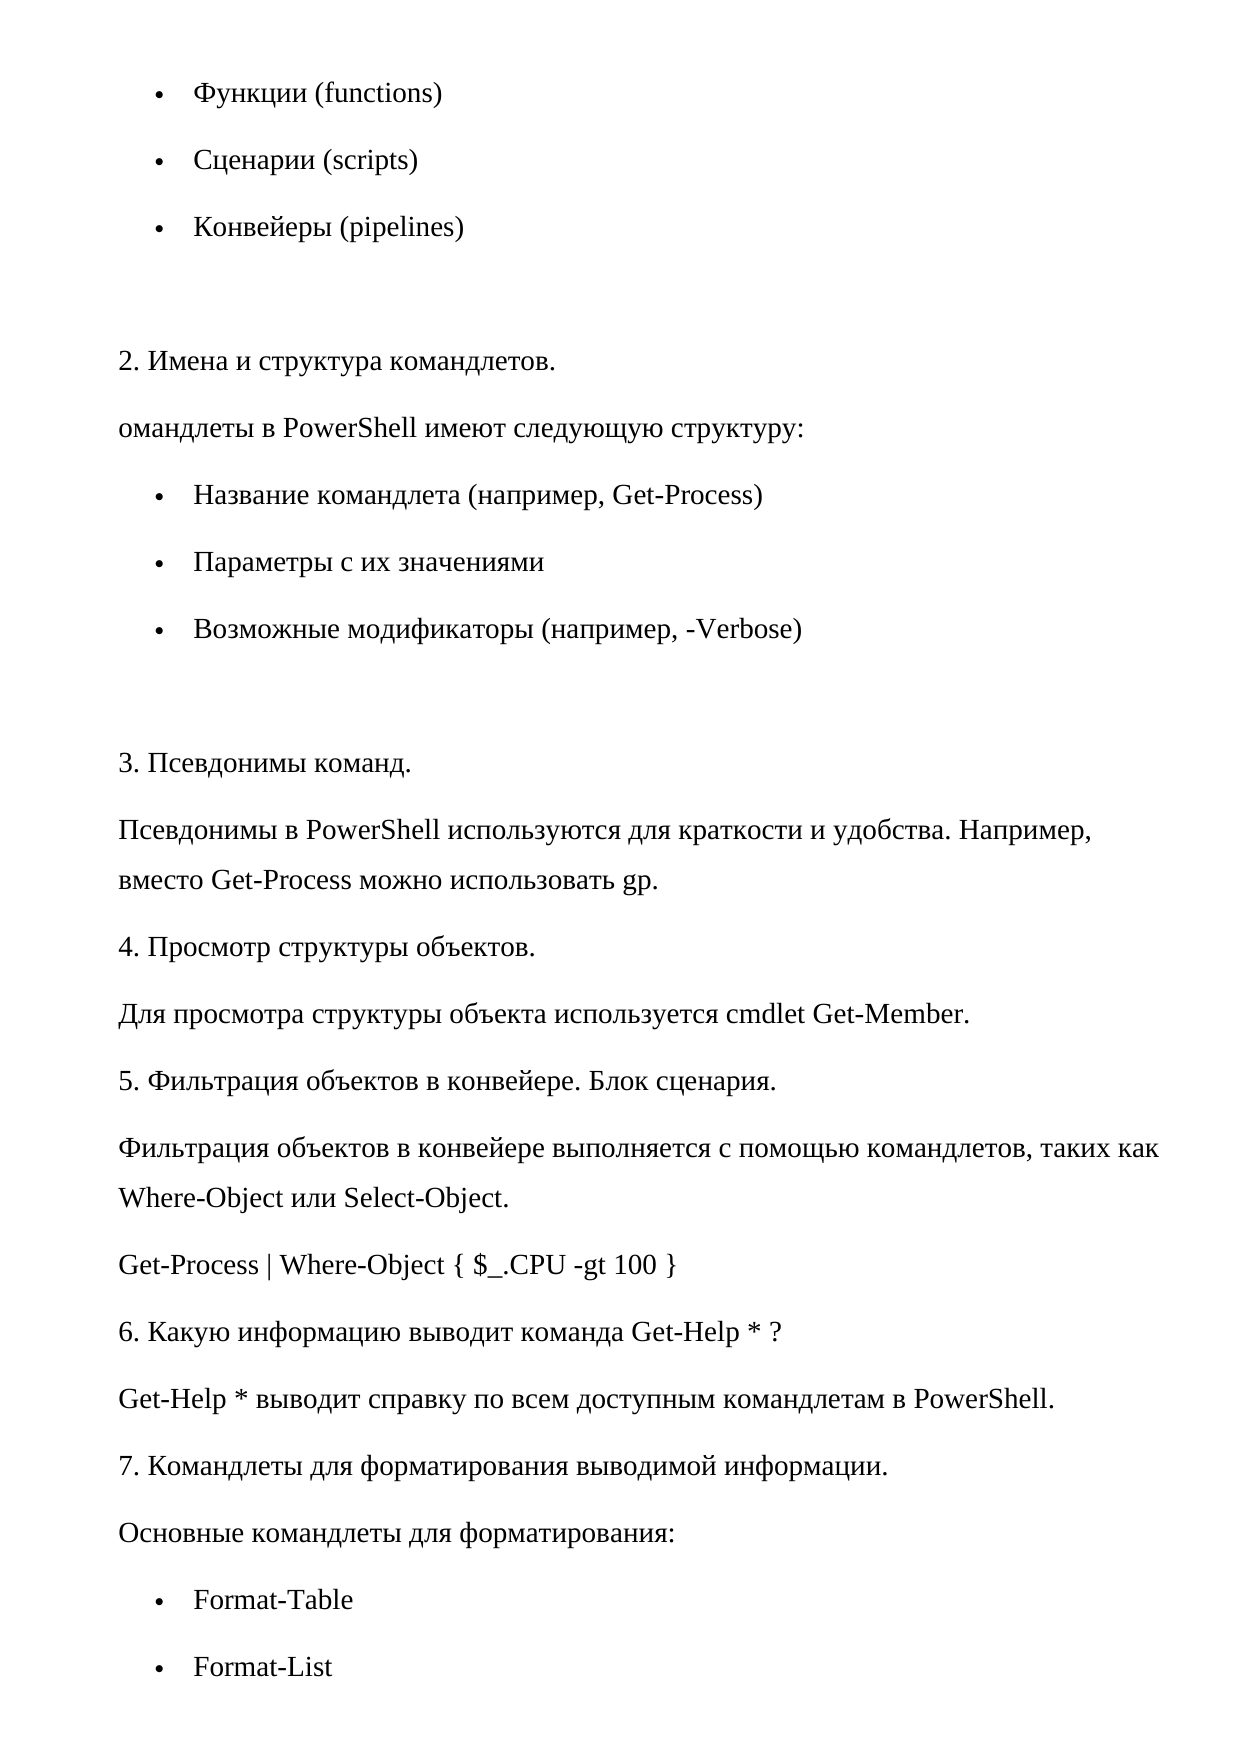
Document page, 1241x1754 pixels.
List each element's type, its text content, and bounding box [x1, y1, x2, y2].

text 6. Какую информацию выводит команда Get-Help * ? [118, 1314, 1165, 1348]
text 3. Псевдонимы команд. [118, 745, 1165, 778]
list Format-Table [156, 1582, 1165, 1616]
list Функции (functions) [156, 75, 1165, 108]
text Get-Help * выводит справку по всем доступным командлетам в PowerShell. [118, 1381, 1165, 1415]
list Название командлета (например, Get-Process) [156, 477, 1165, 510]
text 4. Просмотр структуры объектов. [118, 929, 1165, 963]
list Конвейеры (pipelines) [156, 209, 1165, 242]
text 2. Имена и структура командлетов. [118, 343, 1165, 376]
text Get-Process | Where-Object { $_.CPU -gt 100 } [118, 1247, 1165, 1281]
list Format-List [156, 1649, 1165, 1683]
list Параметры с их значениями [156, 544, 1165, 577]
list Возможные модификаторы (например, -Verbose) [156, 611, 1165, 644]
list Сценарии (scripts) [156, 142, 1165, 176]
text 5. Фильтрация объектов в конвейере. Блок сценария. [118, 1063, 1165, 1097]
text Фильтрация объектов в конвейере выполняется с помощью командлетов, таких как Where-Object или Select-Object. [118, 1130, 1165, 1214]
text Псевдонимы в PowerShell используются для краткости и удобства. Например, вместо Get-Process можно использовать gp. [118, 812, 1165, 896]
text омандлеты в PowerShell имеют следующую структуру: [118, 410, 1165, 443]
text Основные командлеты для форматирования: [118, 1515, 1165, 1549]
text Для просмотра структуры объекта используется cmdlet Get-Member. [118, 996, 1165, 1029]
text 7. Командлеты для форматирования выводимой информации. [118, 1448, 1165, 1482]
